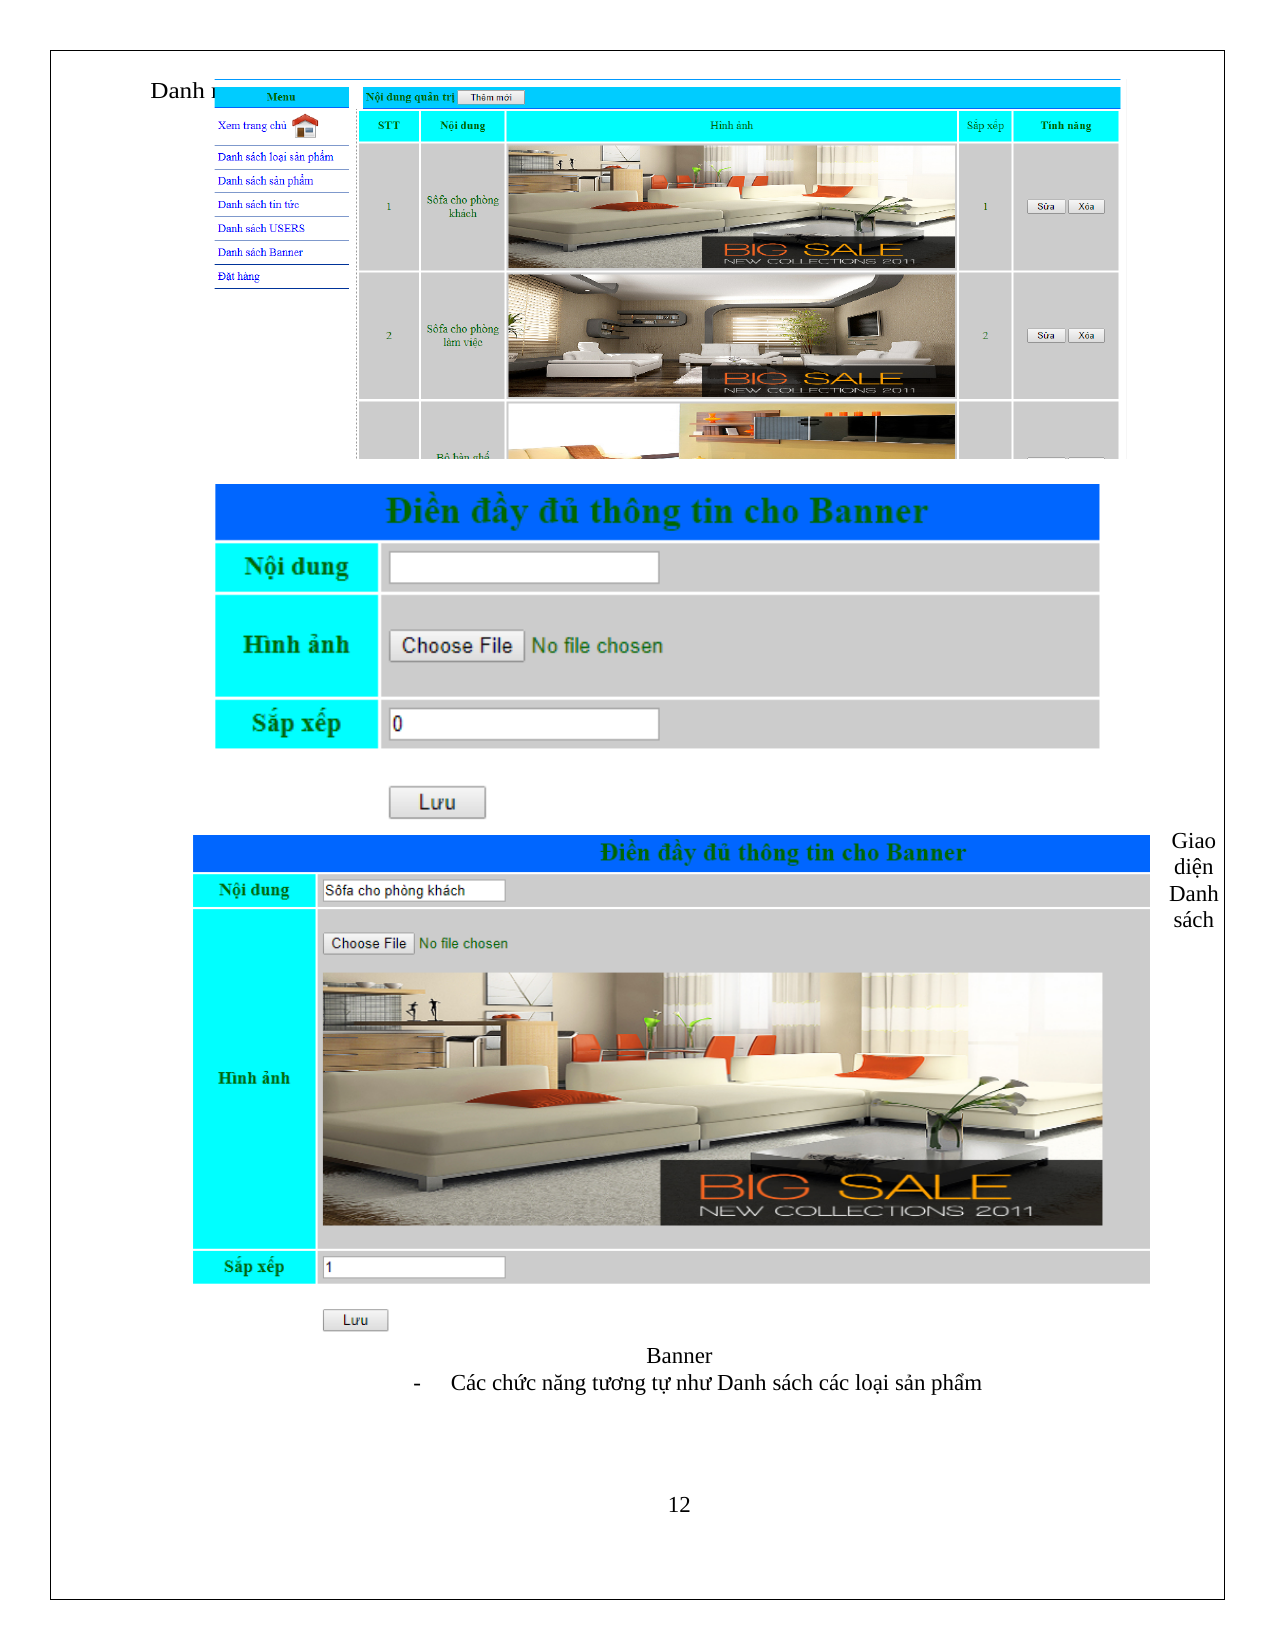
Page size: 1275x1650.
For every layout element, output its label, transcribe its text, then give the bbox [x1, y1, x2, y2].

picture [214, 79, 1127, 459]
picture [192, 835, 1150, 1343]
list Các chức năng tương tự như Danh sách các loại sản phẩm [177, 1369, 1219, 1396]
picture [214, 484, 1106, 827]
